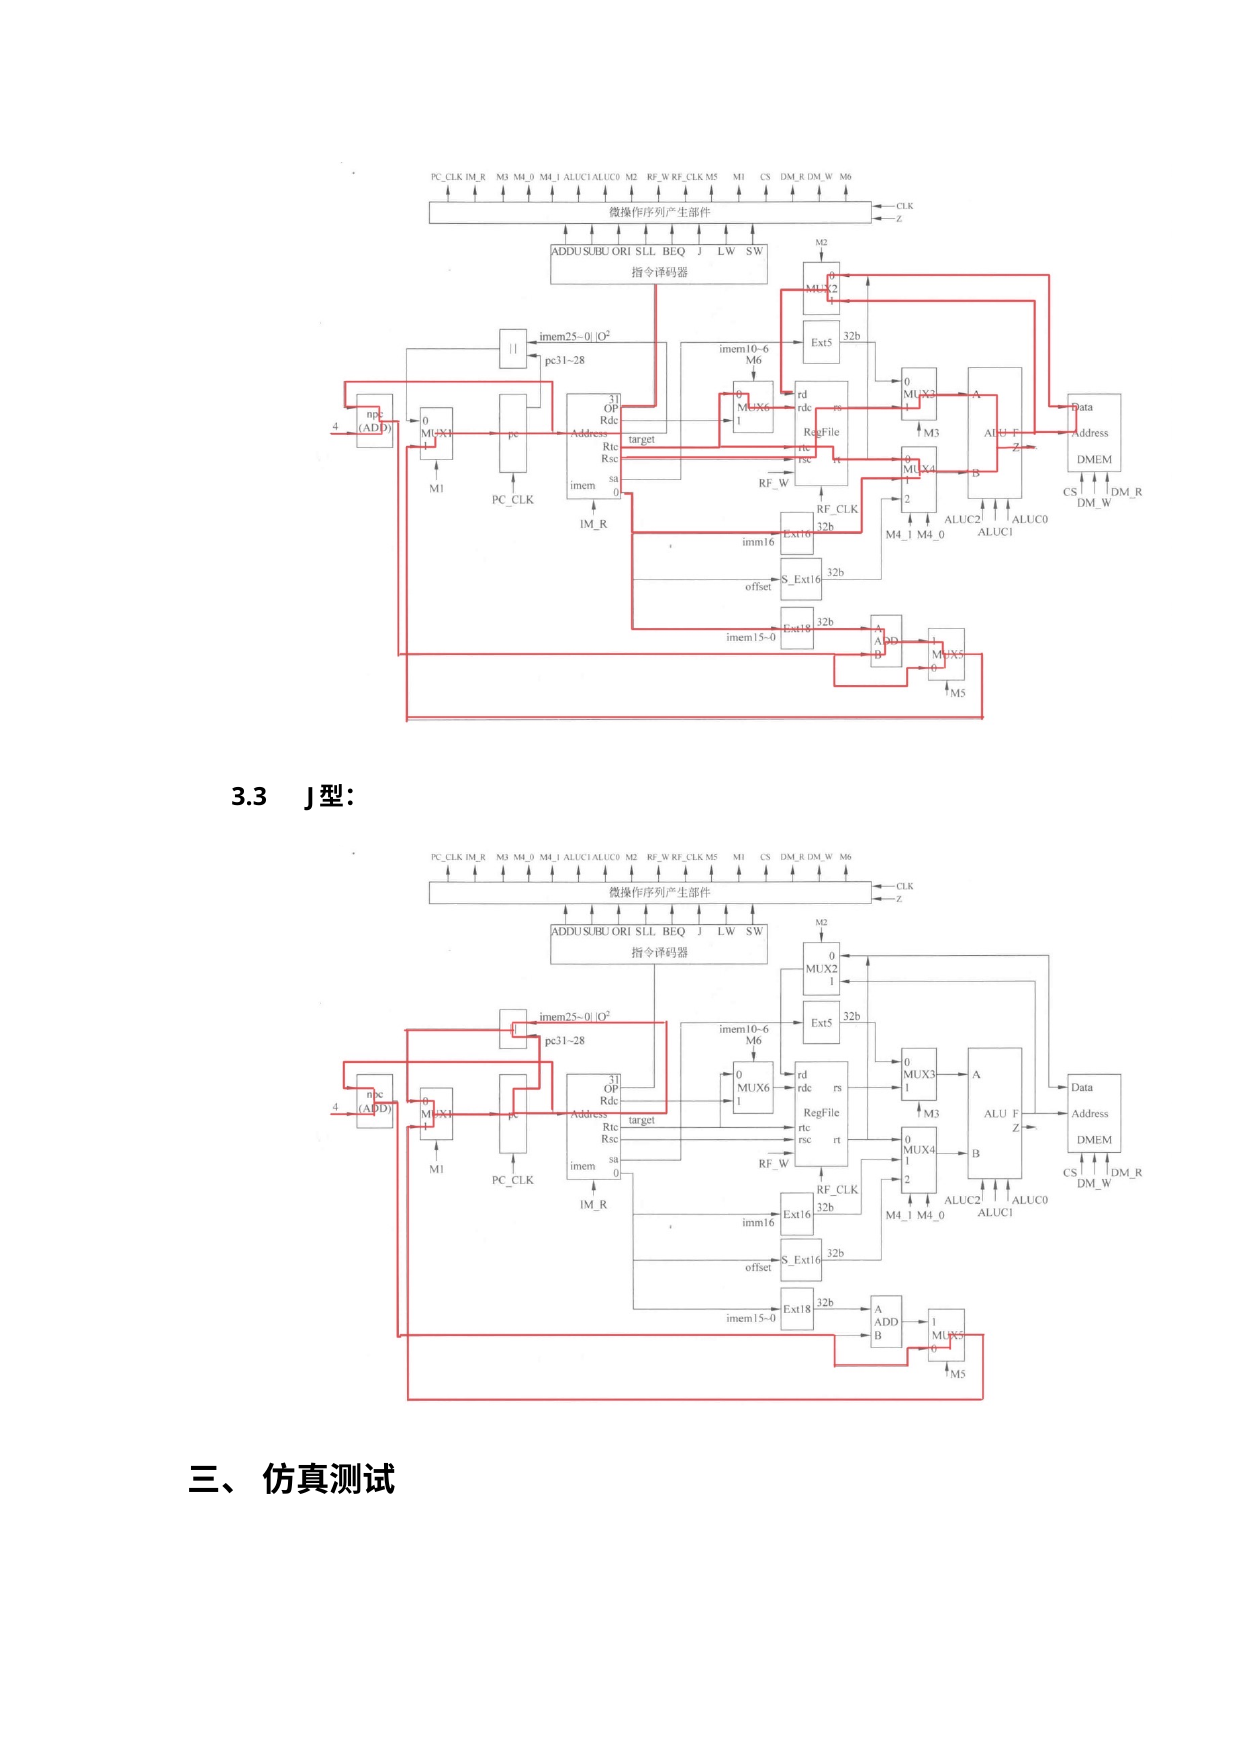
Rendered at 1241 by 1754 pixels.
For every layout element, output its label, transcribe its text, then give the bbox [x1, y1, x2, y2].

list 仿真测试 [187, 1445, 1053, 1510]
list J型： [231, 762, 1053, 827]
picture [306, 845, 1172, 1408]
picture [306, 162, 1172, 726]
